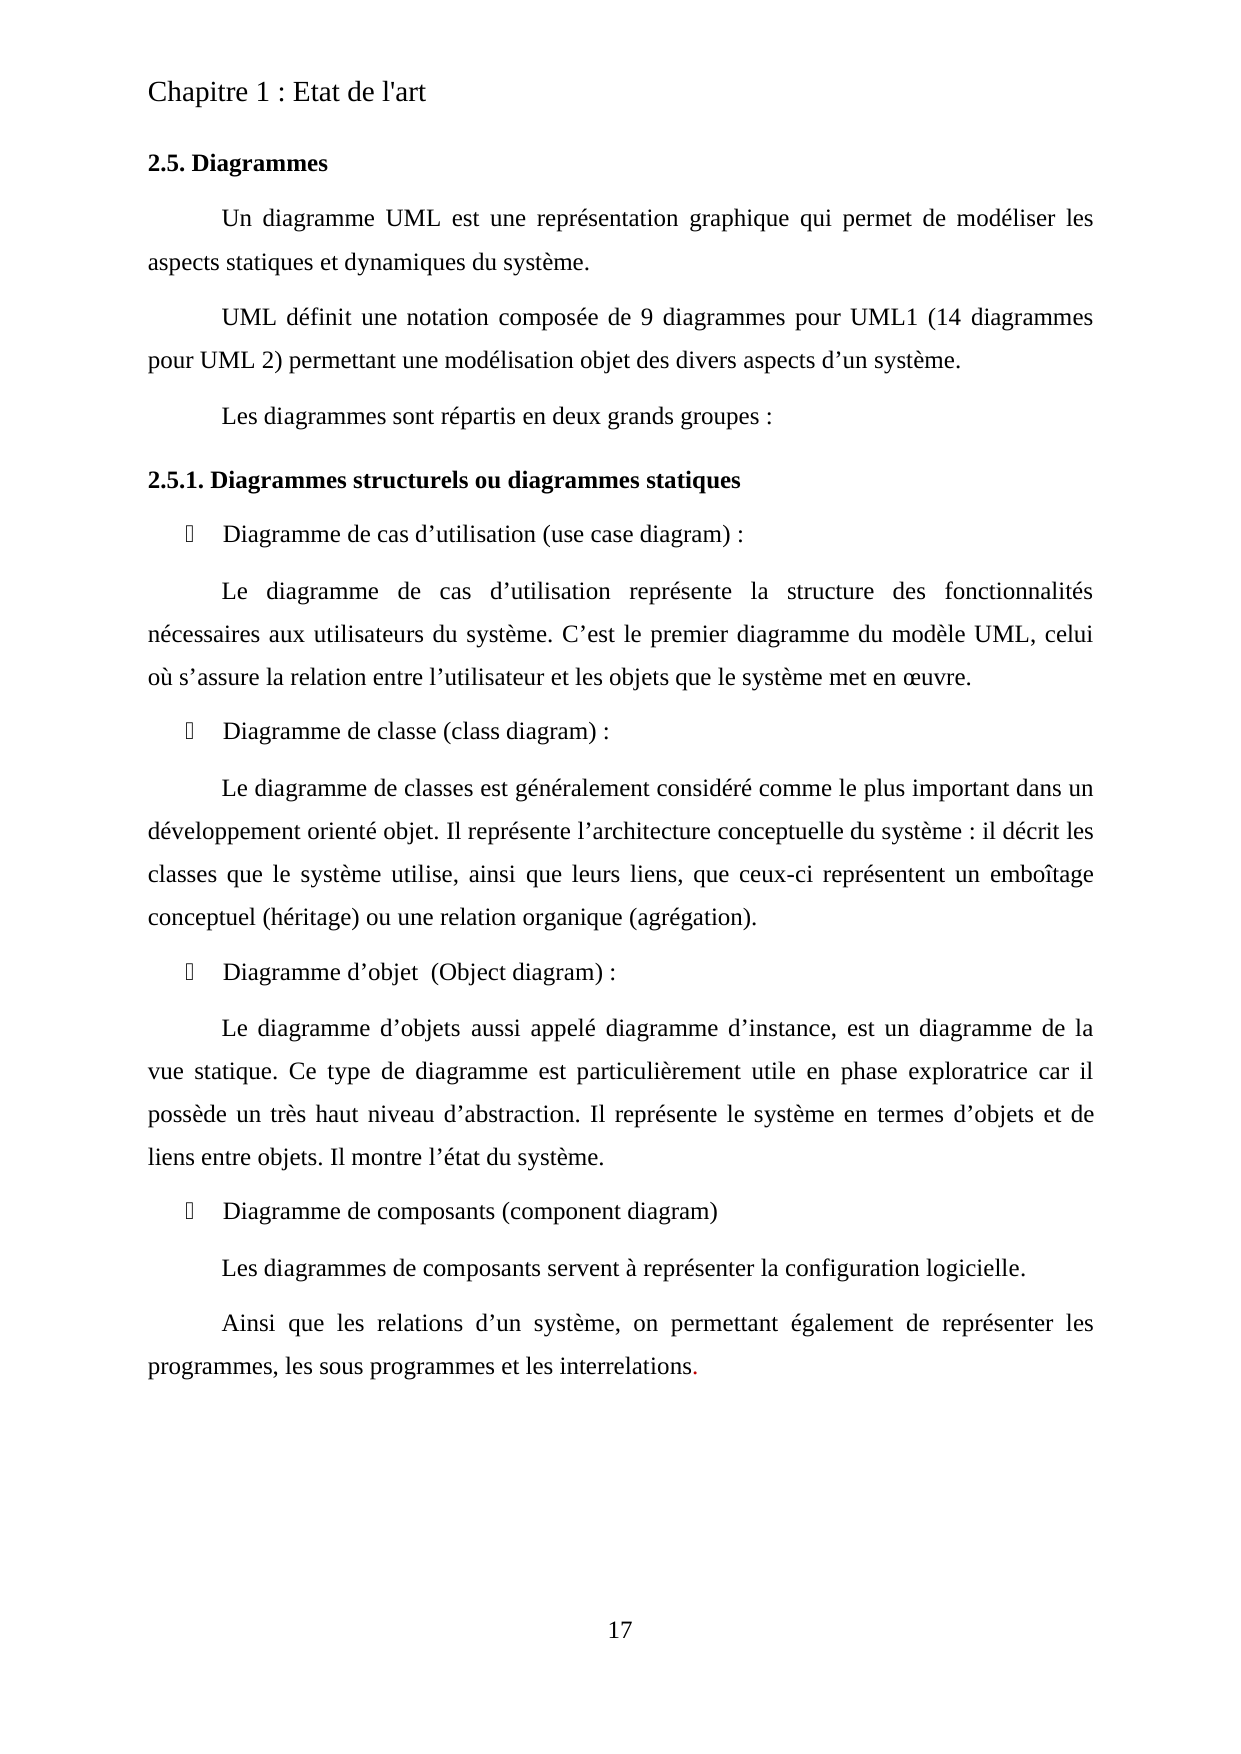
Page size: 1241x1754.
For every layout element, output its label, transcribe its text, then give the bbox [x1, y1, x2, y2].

text programmes, les sous programmes et les interrelations. [148, 1351, 1154, 1380]
text Les diagrammes de composants servent à représenter la configuration logicielle. [221, 1253, 1154, 1281]
text 17 [607, 1615, 1154, 1644]
text Le diagramme d’objets aussi appelé diagramme d’instance, est un diagramme de la vue statique. Ce type de diagramme est particulièrement utile en phase exploratrice car il possède un très haut niveau d’abstraction. Il représente le système en termes d’objets et de liens entre objets. Il montre l’état du système. [148, 1013, 1099, 1170]
text  Diagramme de classe (class diagram) : [185, 716, 1154, 745]
text 2.5. Diagrammes [148, 148, 1154, 177]
text  Diagramme de cas d’utilisation (use case diagram) : [185, 519, 1154, 548]
text Le diagramme de classes est généralement considéré comme le plus important dans un [221, 773, 1154, 801]
text Ainsi que les relations d’un système, on permettant également de représenter les [221, 1308, 1154, 1337]
text Chapitre 1 : Etat de l'art [148, 74, 1154, 108]
text  Diagramme d’objet (Object diagram) : [185, 957, 1154, 985]
text aspects statiques et dynamiques du système. [148, 247, 1154, 276]
text 2.5.1. Diagrammes structurels ou diagrammes statiques [148, 465, 1154, 494]
text Un diagramme UML est une représentation graphique qui permet de modéliser les [221, 203, 1154, 232]
text  Diagramme de composants (component diagram) [185, 1196, 1154, 1225]
text développement orienté objet. Il représente l’architecture conceptuelle du système : il décrit les classes que le système utilise, ainsi que leurs liens, que ceux-ci représentent un emboîtage conceptuel (héritage) ou une relation organique (agrégation). [148, 816, 1095, 931]
text pour UML 2) permettant une modélisation objet des divers aspects d’un système. [148, 345, 1154, 374]
text nécessaires aux utilisateurs du système. C’est le premier diagramme du modèle UML, celui où s’assure la relation entre l’utilisateur et les objets que le système met en œuvre. [148, 619, 1098, 691]
text Le diagramme de cas d’utilisation représente la structure des fonctionnalités [221, 576, 1154, 604]
text UML définit une notation composée de 9 diagrammes pour UML1 (14 diagrammes [221, 302, 1154, 331]
text Les diagrammes sont répartis en deux grands groupes : [221, 401, 1154, 429]
